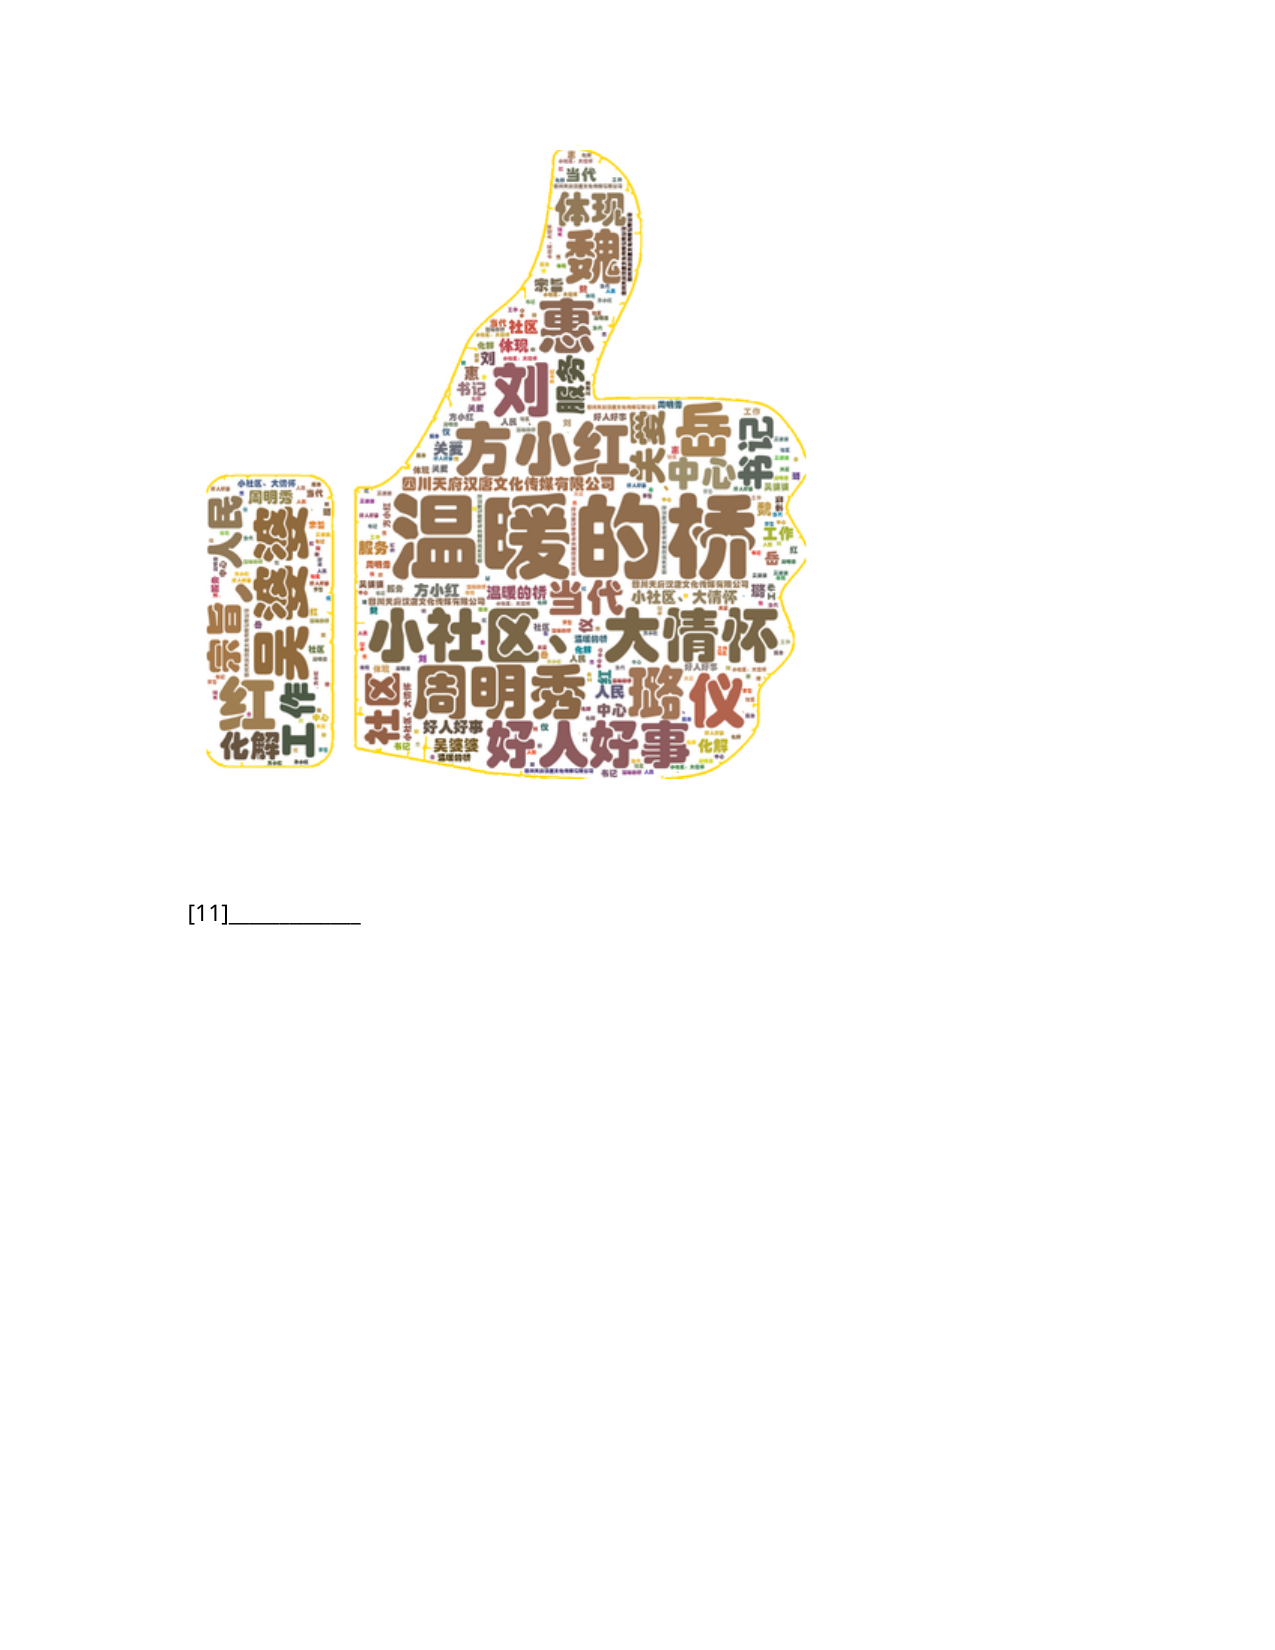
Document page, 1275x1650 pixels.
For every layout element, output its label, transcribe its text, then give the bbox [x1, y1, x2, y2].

picture [206, 150, 807, 779]
text [11]_____________ [187, 897, 1087, 928]
